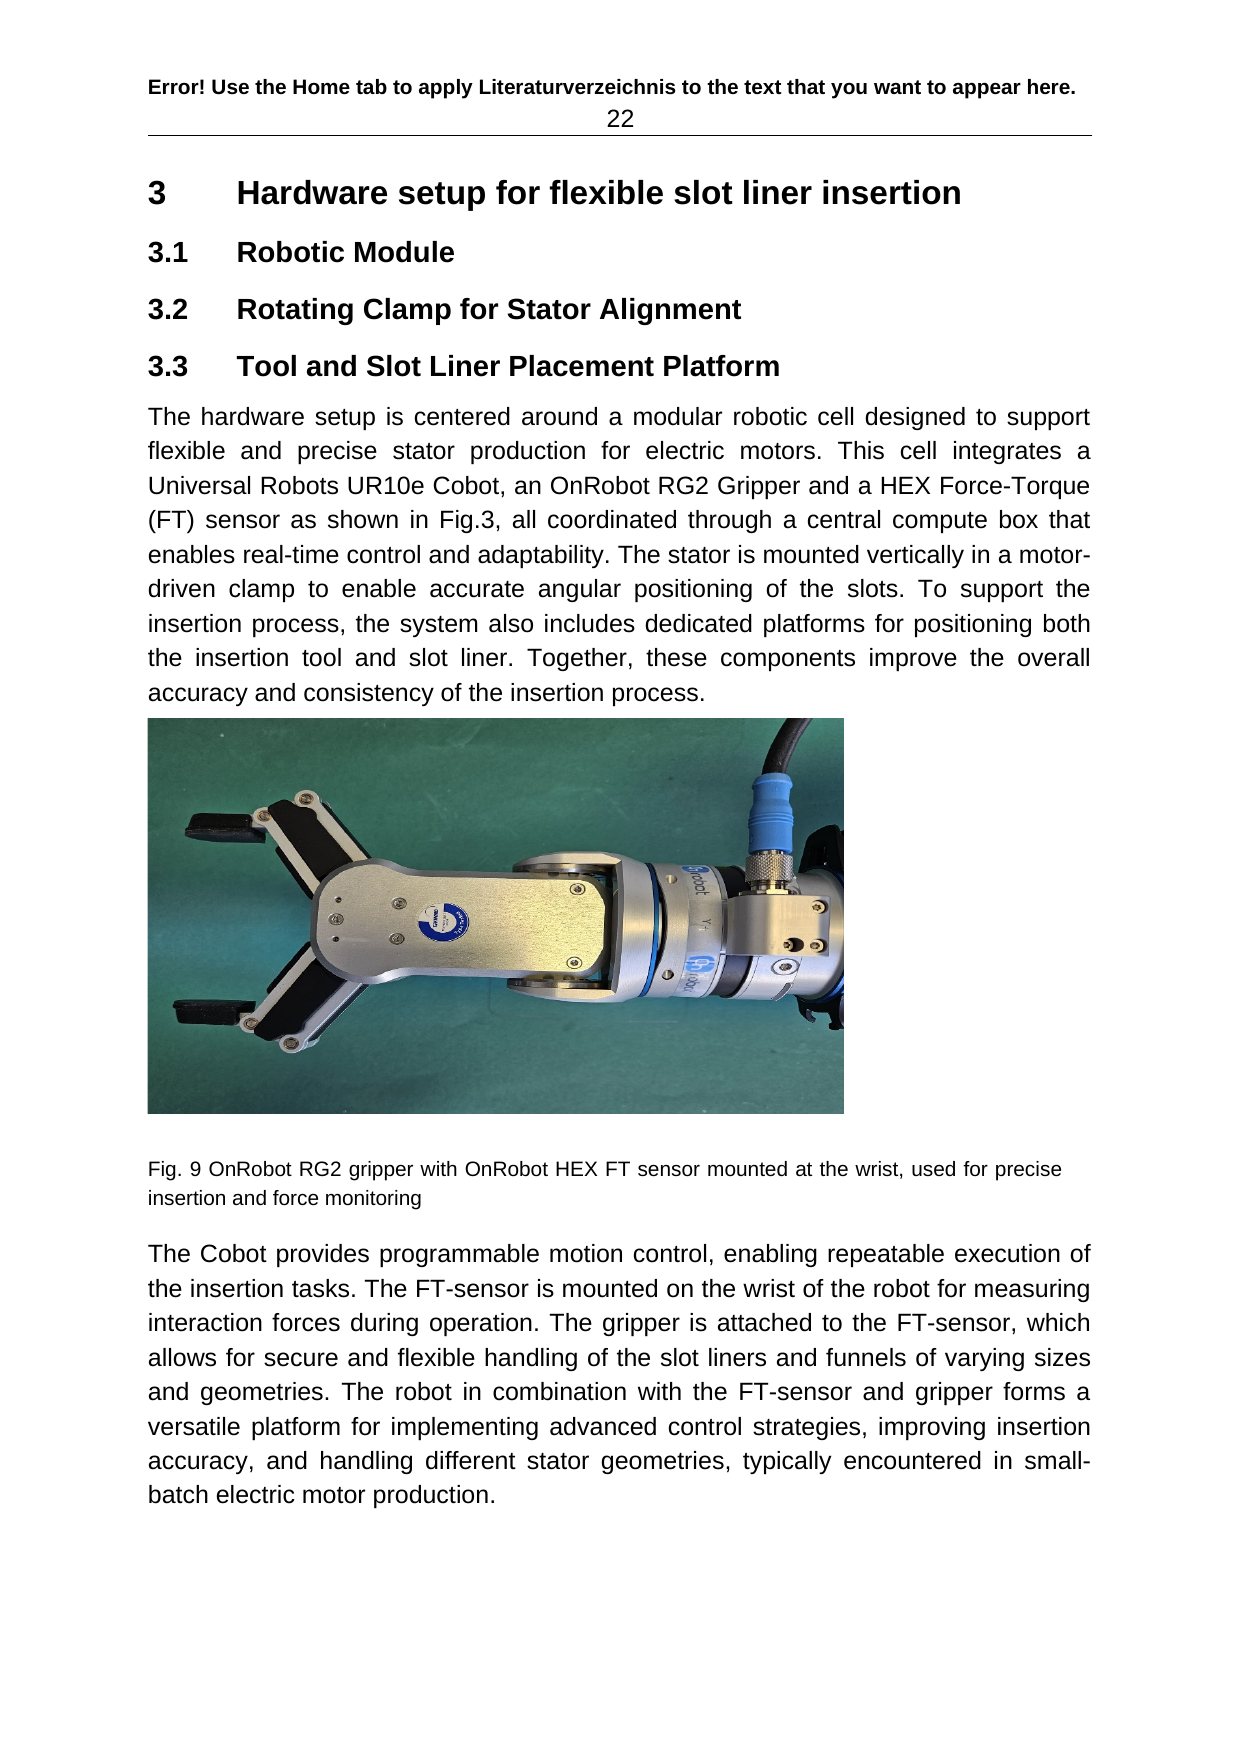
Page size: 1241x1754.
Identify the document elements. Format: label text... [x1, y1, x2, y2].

subtitle Rotating Clamp for Stator Alignment [148, 292, 1092, 326]
text The Cobot provides programmable motion control, enabling repeatable execution of the insertion tasks. The FT-sensor is mounted on the wrist of the robot for measuring interaction forces during operation. The gripper is attached to the FT-sensor, which allows for secure and flexible handling of the slot liners and funnels of varying sizes and geometries. The robot in combination with the FT-sensor and gripper forms a versatile platform for implementing advanced control strategies, improving insertion accuracy, and handling different stator geometries, typically encountered in small-batch electric motor production. [148, 1239, 1092, 1509]
picture [147, 718, 844, 1114]
text Fig. 9 OnRobot RG2 gripper with OnRobot HEX FT sensor mounted at the wrist, used for precise insertion and force monitoring [148, 1157, 1063, 1209]
subtitle Hardware setup for flexible slot liner insertion [148, 173, 1092, 211]
text The hardware setup is centered around a modular robotic cell designed to support flexible and precise stator production for electric motors. This cell integrates a Universal Robots UR10e Cobot, an OnRobot RG2 Gripper and a HEX Force-Torque (FT) sensor as shown in Fig.3, all coordinated through a central compute box that enables real-time control and adaptability. The stator is mounted vertically in a motor-driven clamp to enable accurate angular positioning of the slots. To support the insertion process, the system also includes dedicated platforms for positioning both the insertion tool and slot liner. Together, these components improve the overall accuracy and consistency of the insertion process. [148, 402, 1092, 706]
subtitle Tool and Slot Liner Placement Platform [148, 349, 1092, 383]
subtitle Robotic Module [148, 235, 1092, 269]
